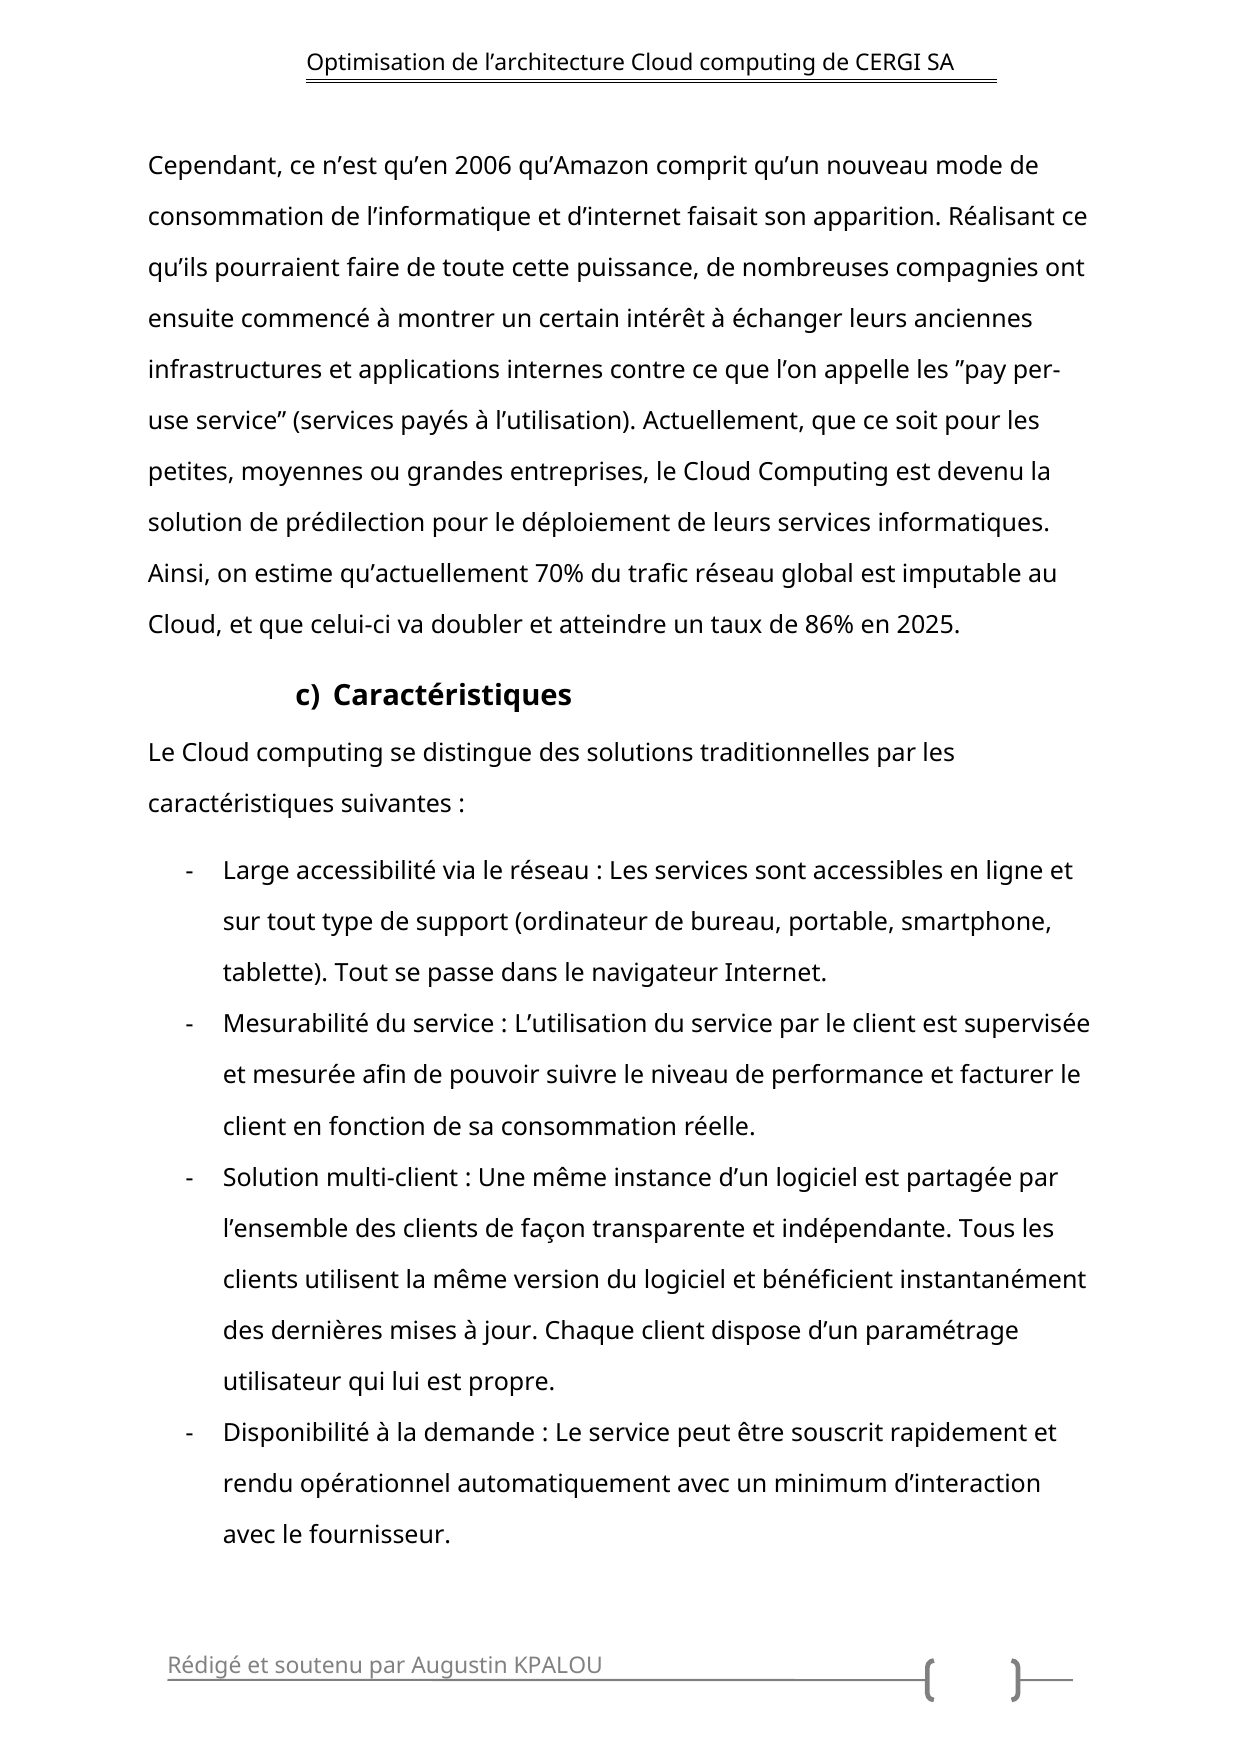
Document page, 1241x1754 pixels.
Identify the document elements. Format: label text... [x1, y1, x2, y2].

text Le Cloud computing se distingue des solutions traditionnelles par les caractéristiques suivantes : [148, 734, 1093, 819]
subtitle Caractéristiques [295, 675, 1093, 714]
list Disponibilité à la demande : Le service peut être souscrit rapidement et rendu opérationnel automatiquement avec un minimum d’interaction avec le fournisseur. [185, 1414, 1093, 1551]
list Mesurabilité du service : L’utilisation du service par le client est supervisée et mesurée afin de pouvoir suivre le niveau de performance et facturer le client en fonction de sa consommation réelle. [185, 1006, 1093, 1142]
list Solution multi-client : Une même instance d’un logiciel est partagée par l’ensemble des clients de façon transparente et indépendante. Tous les clients utilisent la même version du logiciel et bénéficient instantanément des dernières mises à jour. Chaque client dispose d’un paramétrage utilisateur qui lui est propre. [185, 1159, 1093, 1397]
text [148, 148, 1093, 641]
list Large accessibilité via le réseau : Les services sont accessibles en ligne et sur tout type de support (ordinateur de bureau, portable, smartphone, tablette). Tout se passe dans le navigateur Internet. [185, 853, 1093, 989]
